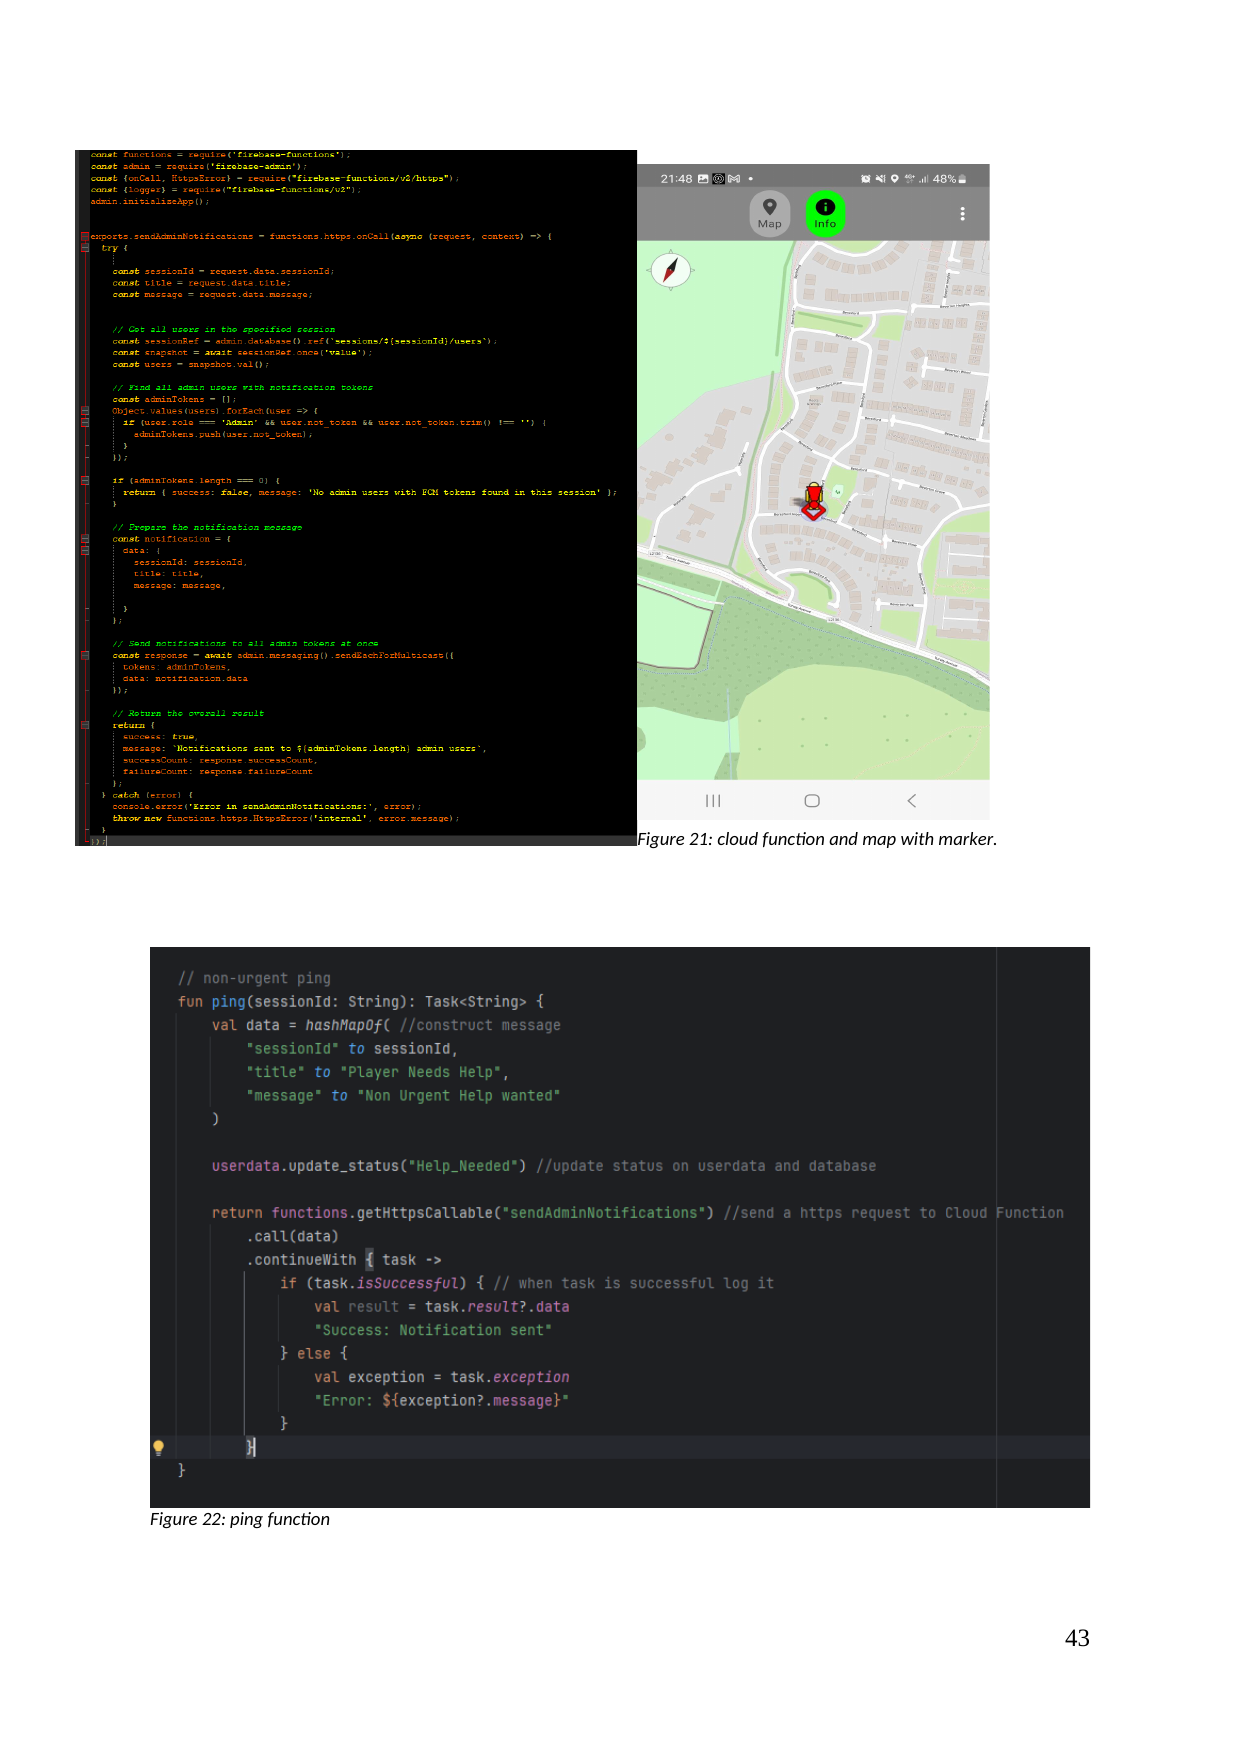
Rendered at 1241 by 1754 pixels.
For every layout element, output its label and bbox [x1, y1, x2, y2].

picture [150, 947, 1091, 1508]
picture [75, 150, 990, 846]
